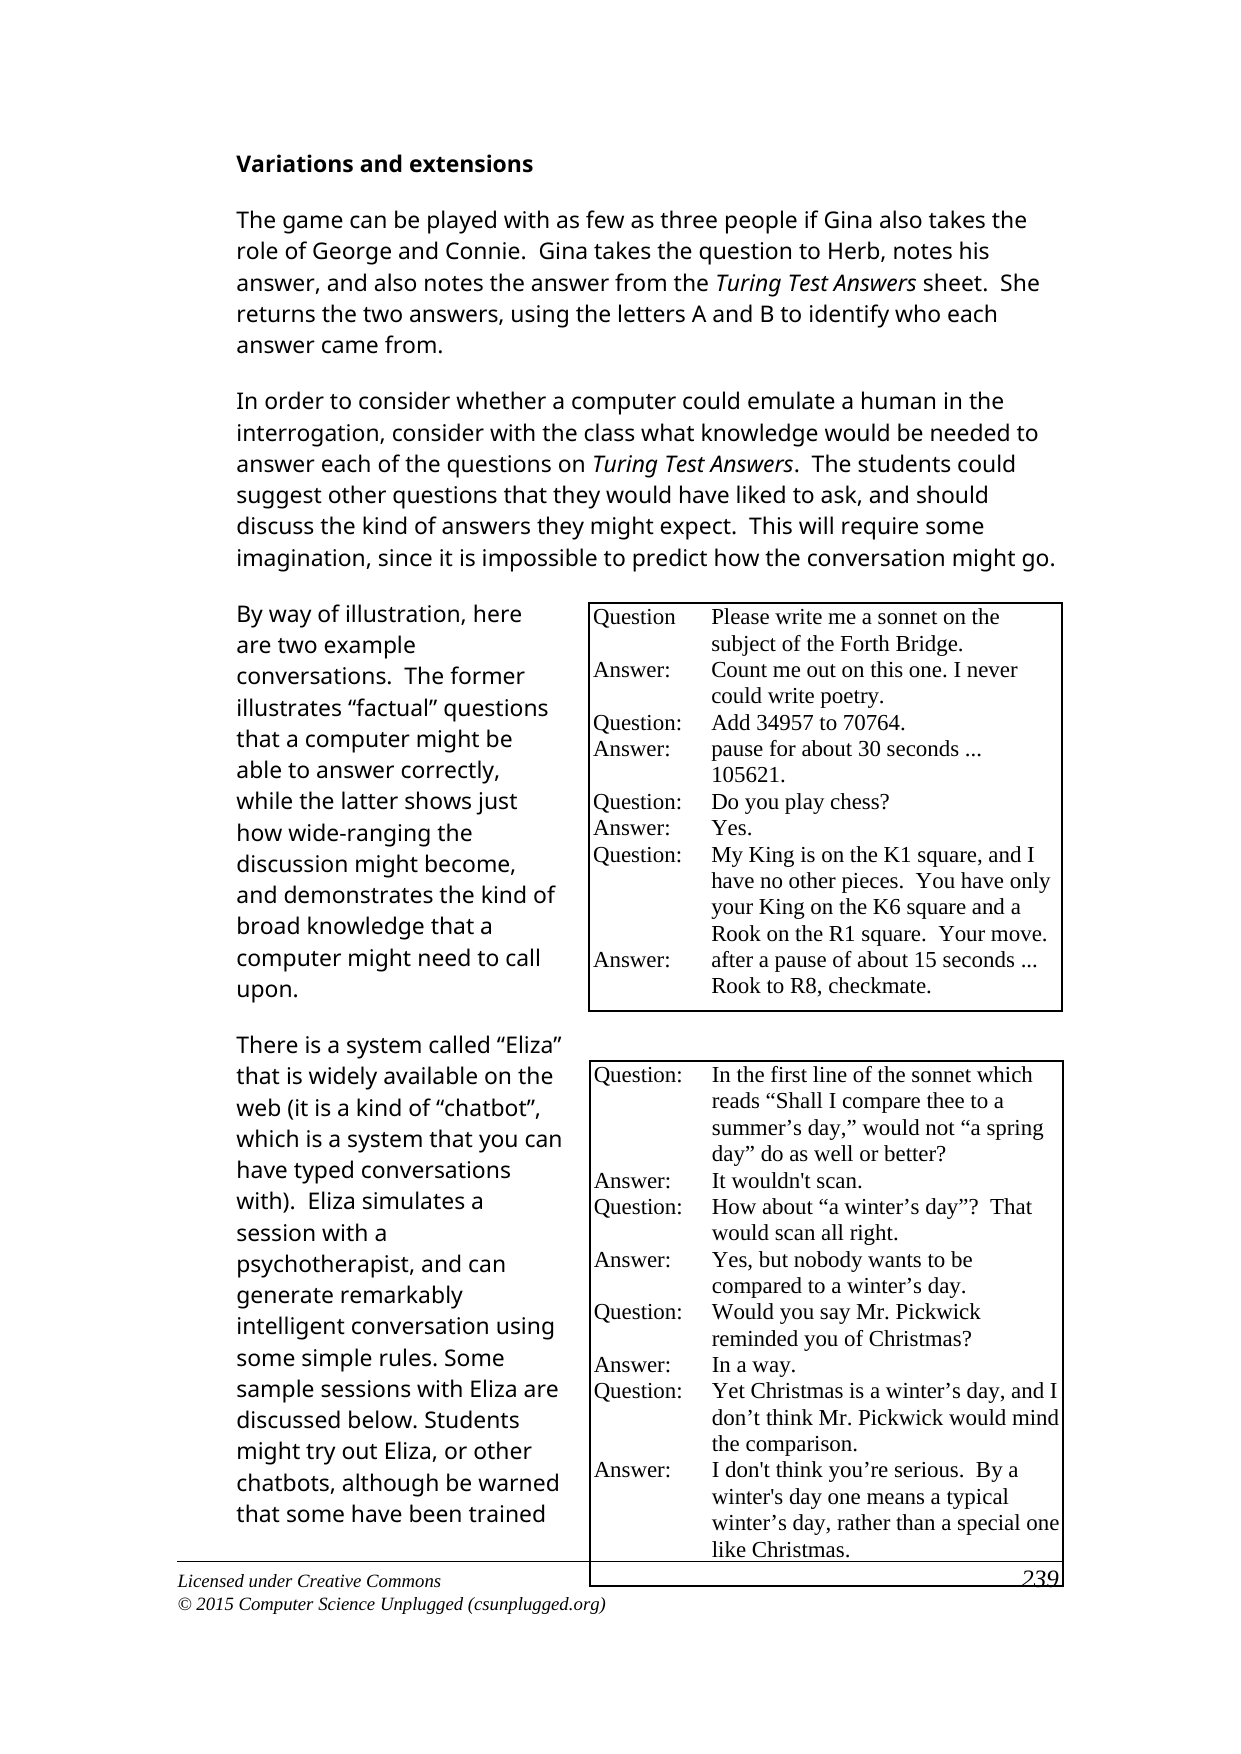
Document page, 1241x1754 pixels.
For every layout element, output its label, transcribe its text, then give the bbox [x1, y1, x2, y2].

text In order to consider whether a computer could emulate a human in the interrogation, consider with the class what knowledge would be needed to answer each of the questions on Turing Test Answers. The students could suggest other questions that they would have liked to ask, and should discuss the kind of answers they might expect. This will require some imagination, since it is impossible to predict how the conversation might go. [236, 385, 1063, 573]
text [236, 1029, 1063, 1529]
text I’m not hungry, thanks.Variations and extensions [236, 148, 1063, 179]
text By way of illustration, here are two example conversations. The former illustrates “factual” questions that a computer might be able to answer correctly, while the latter shows just how wide-ranging the discussion might become, and demonstrates the kind of broad knowledge that a computer might need to call upon. [236, 598, 1063, 1004]
text The game can be played with as few as three people if Gina also takes the role of George and Connie. Gina takes the question to Herb, notes his answer, and also notes the answer from the Turing Test Answers sheet. She returns the two answers, using the letters A and B to identify who each answer came from. [236, 204, 1063, 360]
